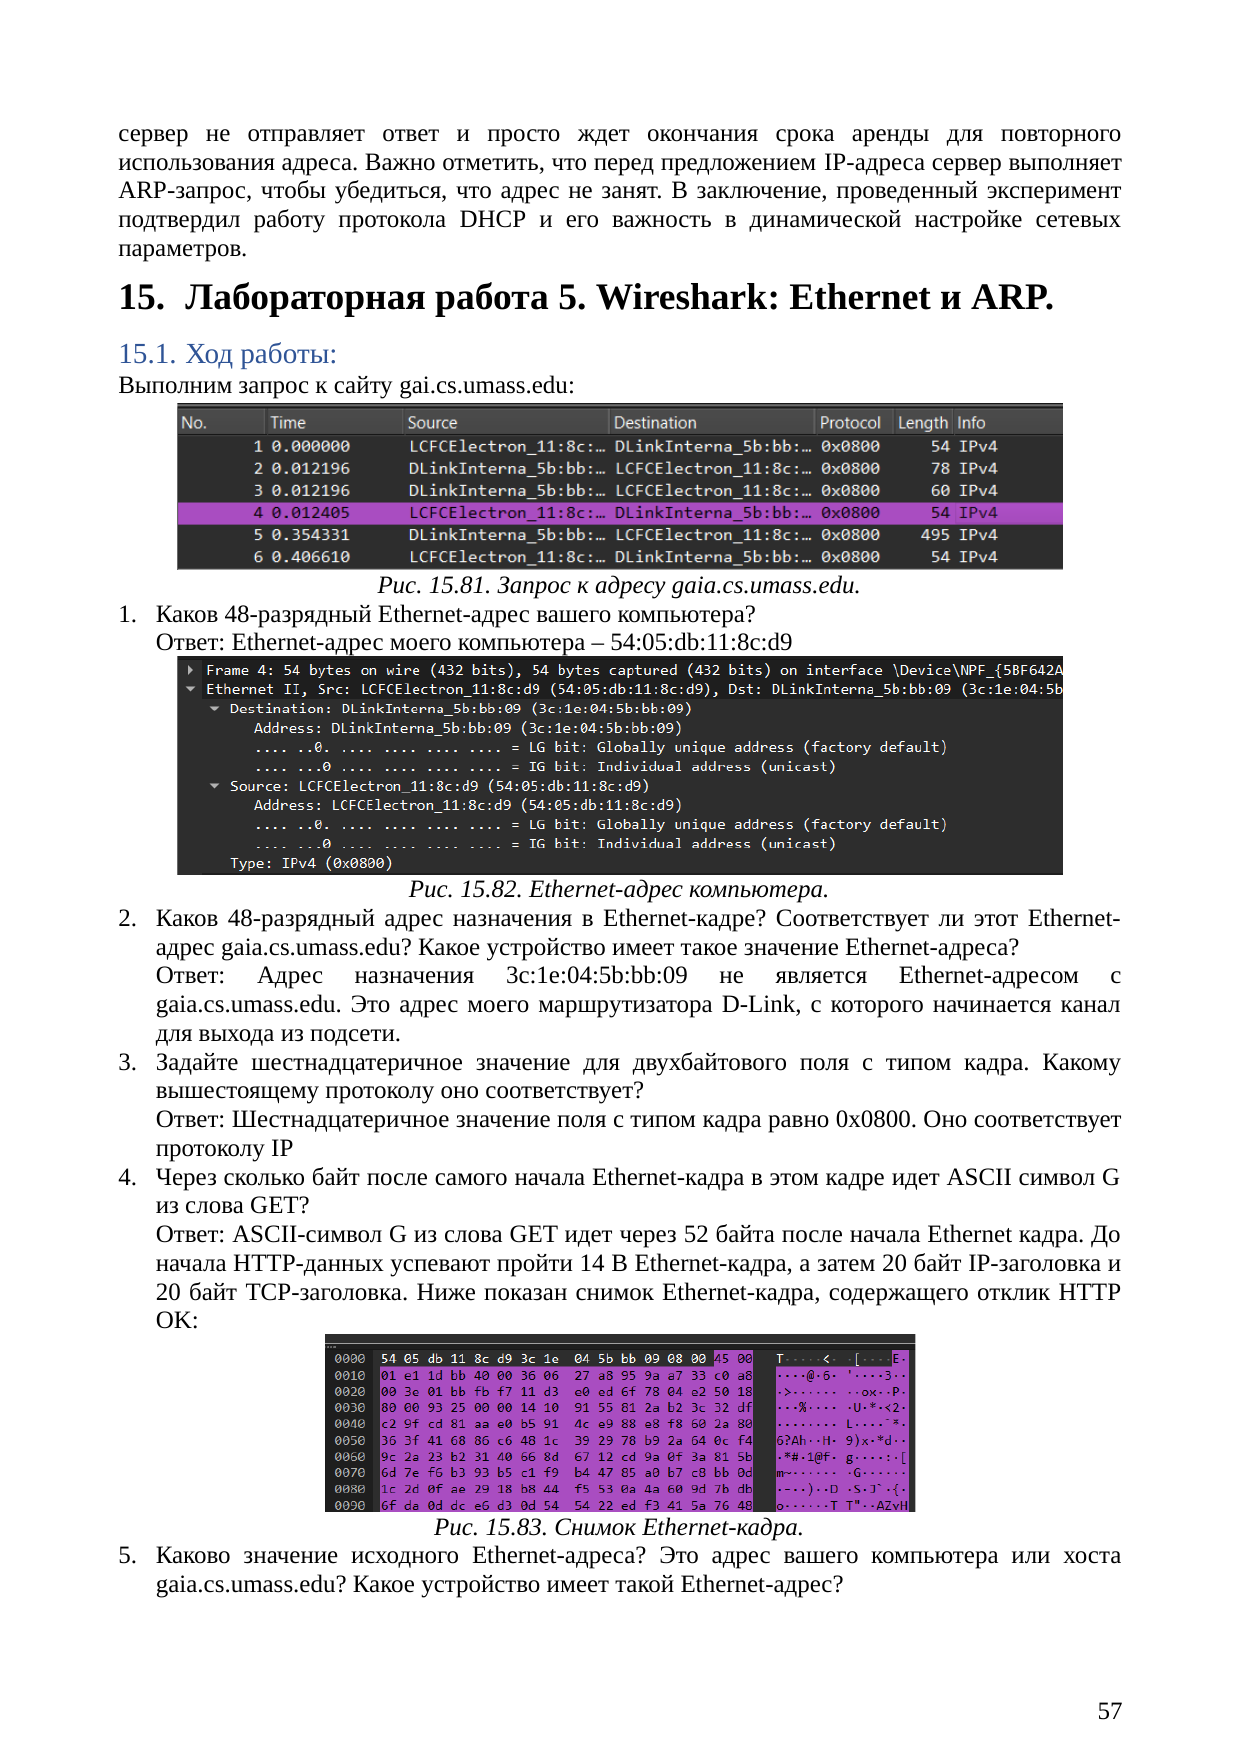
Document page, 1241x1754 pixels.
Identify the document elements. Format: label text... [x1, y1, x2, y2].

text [118, 118, 1122, 262]
picture [177, 403, 1063, 570]
list Задайте шестнадцатеричное значение для двухбайтового поля с типом кадра. Какому вышестоящему протоколу оно соответствует? [118, 1047, 1122, 1104]
picture [177, 656, 1063, 875]
text Ответ: Адрес назначения 3c:1e:04:5b:bb:09 не является Ethernet-адресом с gaia.cs.umass.edu. Это адрес моего маршрутизатора D-Link, с которого начинается канал для выхода из подсети. [156, 960, 1122, 1047]
subtitle Ход работы: [118, 336, 1122, 370]
text Выполним запрос к сайту gai.cs.umass.edu: [118, 370, 1122, 399]
list Через сколько байт после самого начала Ethernet-кадра в этом кадре идет ASCII символ G из слова GET? [118, 1162, 1122, 1219]
list Каков 48-разрядный Ethernet-адрес вашего компьютера? [118, 599, 1122, 627]
text Ответ: ASCII-символ G из слова GET идет через 52 байта после начала Ethernet кадра. До начала HTTP-данных успевают пройти 14 B Ethernet-кадра, а затем 20 байт IP-заголовка и 20 байт TCP-заголовка. Ниже показан снимок Ethernet-кадра, содержащего отклик HTTP OK: [156, 1219, 1122, 1334]
subtitle Лабораторная работа 5. Wireshark: Ethernet и ARP. [118, 274, 1122, 317]
text Ответ: Шестнадцатеричное значение поля с типом кадра равно 0x0800. Оно соответствует протоколу IP [156, 1104, 1122, 1162]
text Ответ: Ethernet-адрес моего компьютера – 54:05:db:11:8c:d9 [156, 627, 1122, 656]
list Каков 48-разрядный адрес назначения в Ethernet-кадре? Соответствует ли этот Ethernet-адрес gaia.cs.umass.edu? Какое устройство имеет такое значение Ethernet-адреса? [118, 903, 1122, 960]
picture [325, 1334, 916, 1512]
list Каково значение исходного Ethernet-адреса? Это адрес вашего компьютера или хоста gaia.cs.umass.edu? Какое устройство имеет такой Ethernet-адрес? [118, 1540, 1122, 1598]
